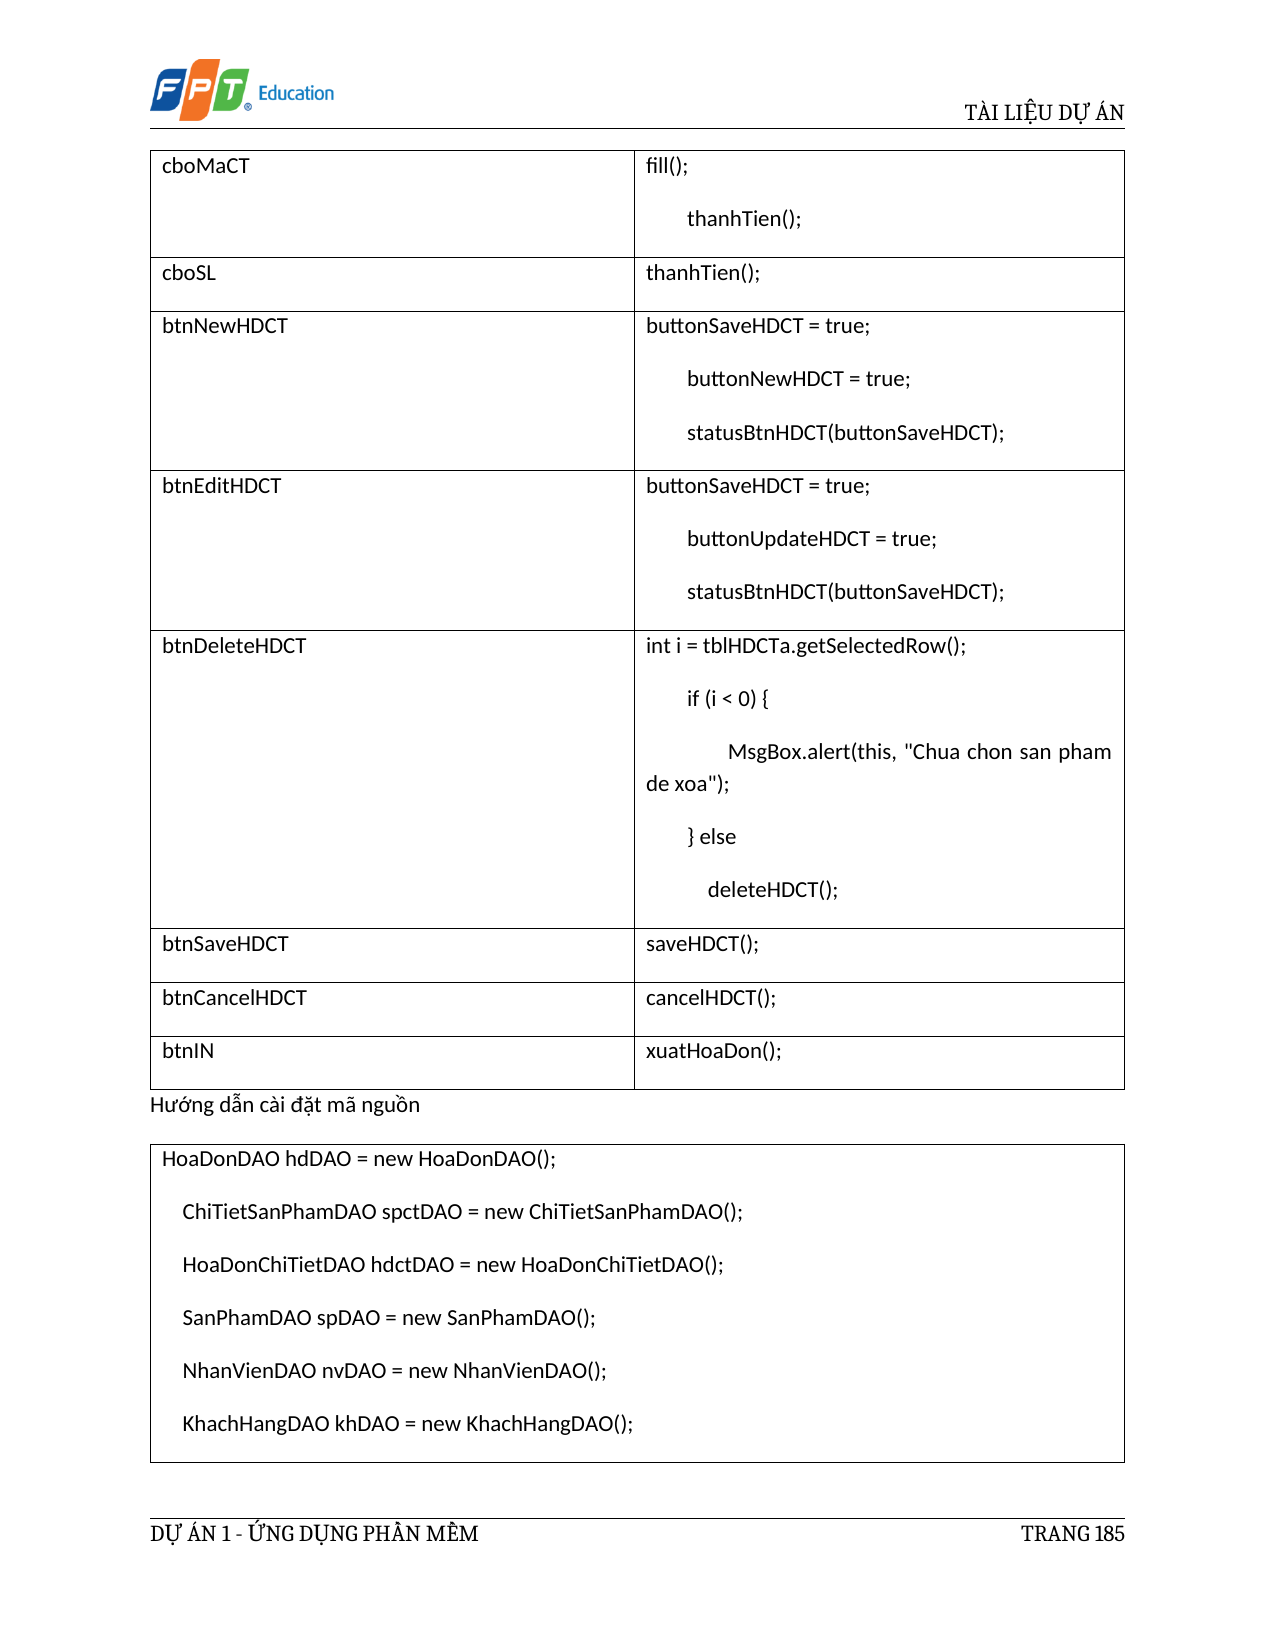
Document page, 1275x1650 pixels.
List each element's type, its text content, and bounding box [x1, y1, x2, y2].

table_cell cboSL [151, 258, 634, 311]
table_cell cboMaCT [151, 151, 634, 257]
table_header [151, 1145, 1124, 1462]
table_cell btnNewHDCT [151, 312, 634, 470]
table_cell btnIN [151, 1037, 634, 1089]
table_cell thanhTien(); [635, 258, 1124, 311]
text Hướng dẫn cài đặt mã nguồn [150, 1090, 1125, 1118]
table_cell buttonSaveHDCT = true; buttonUpdateHDCT = true; statusBtnHDCT(buttonSaveHDCT); [635, 471, 1124, 630]
table_cell btnDeleteHDCT [151, 631, 634, 928]
table_cell btnCancelHDCT [151, 983, 634, 1036]
table_cell fill(); thanhTien(); [635, 151, 1124, 257]
table_cell int i = tblHDCTa.getSelectedRow(); if (i < 0) { MsgBox.alert(this, "Chua chon san pham de xoa"); } else deleteHDCT(); [635, 631, 1124, 928]
table_cell saveHDCT(); [635, 929, 1124, 982]
table_cell cancelHDCT(); [635, 983, 1124, 1036]
table_cell btnEditHDCT [151, 471, 634, 630]
table_cell buttonSaveHDCT = true; buttonNewHDCT = true; statusBtnHDCT(buttonSaveHDCT); [635, 312, 1124, 470]
picture [150, 59, 336, 121]
table_cell btnSaveHDCT [151, 929, 634, 982]
table_cell xuatHoaDon(); [635, 1037, 1124, 1089]
